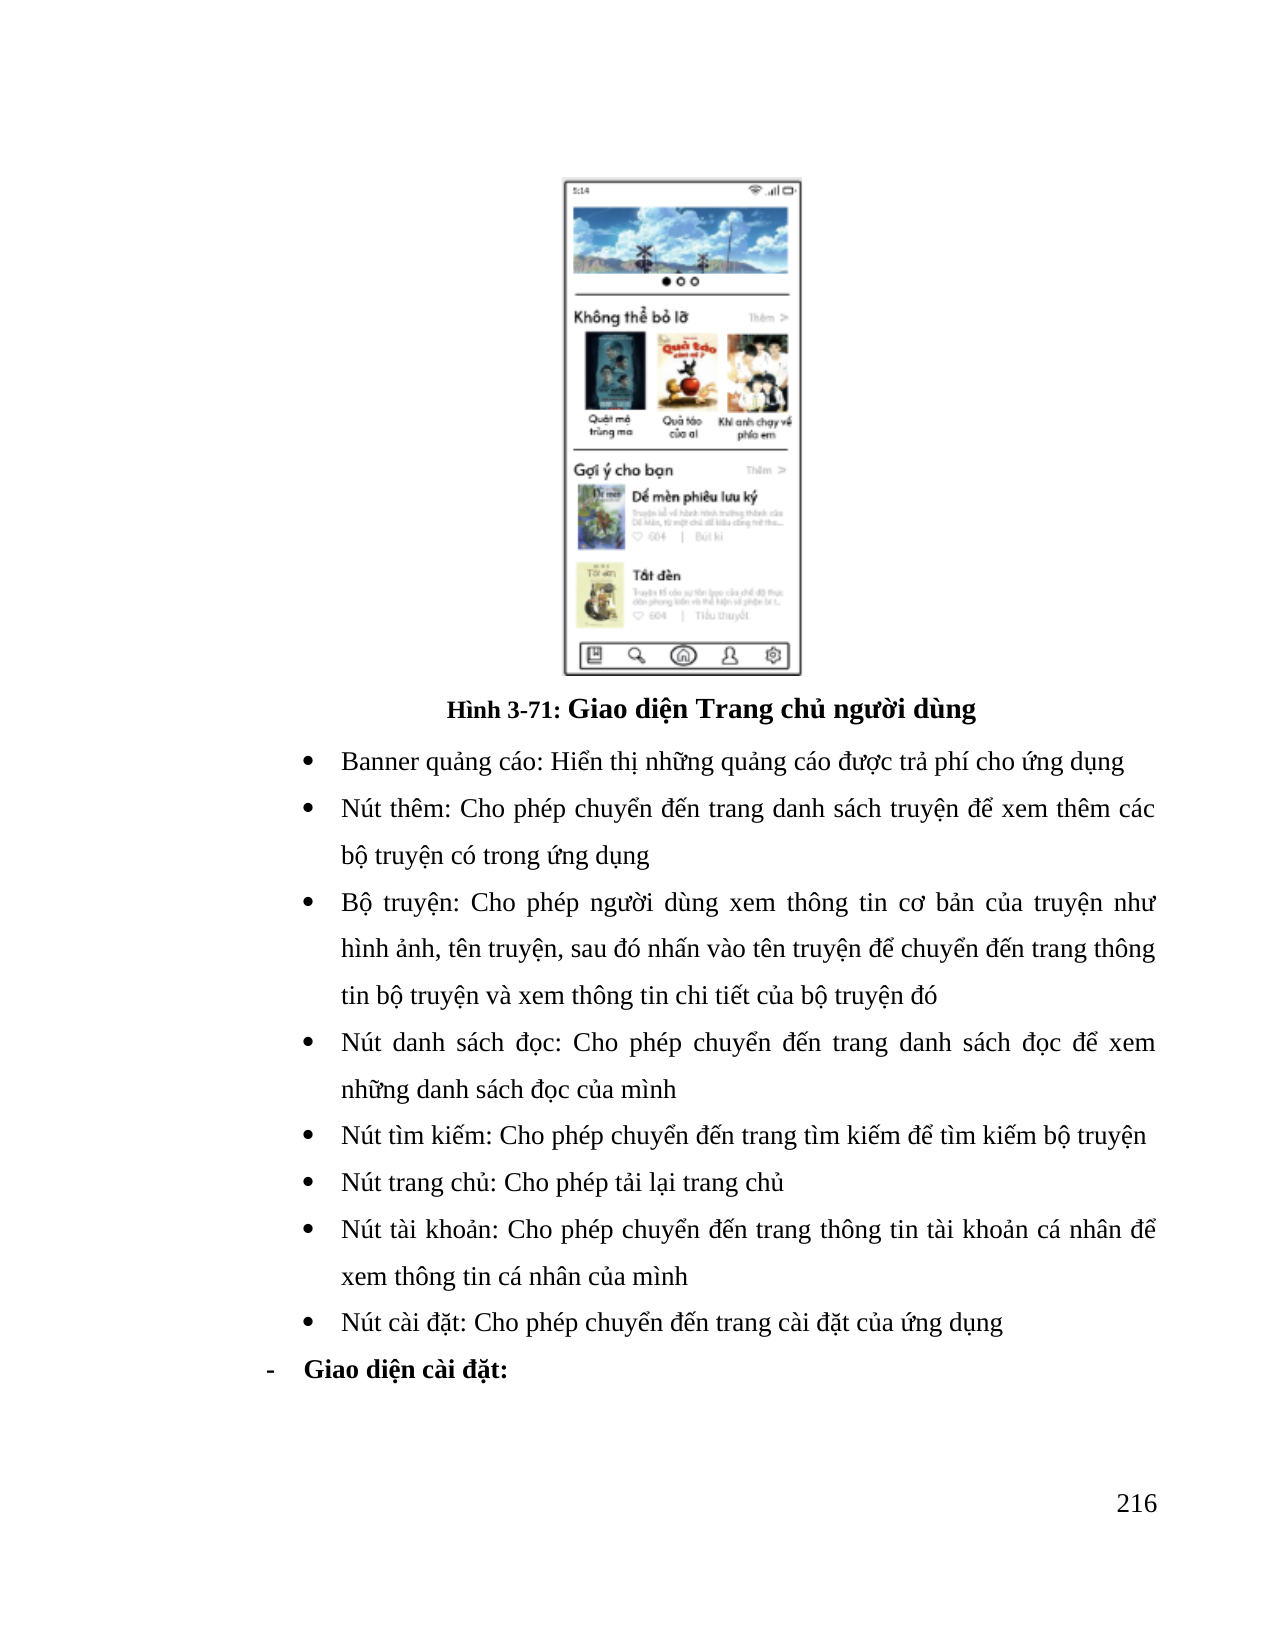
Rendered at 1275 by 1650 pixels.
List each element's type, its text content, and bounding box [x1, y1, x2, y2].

picture [561, 177, 803, 676]
list Nút cài đặt: Cho phép chuyển đến trang cài đặt của ứng dụng [303, 1307, 1157, 1338]
list Nút trang chủ: Cho phép tải lại trang chủ [303, 1166, 1157, 1197]
list Nút danh sách đọc: Cho phép chuyển đến trang danh sách đọc để xem những danh sách đọc của mình [303, 1026, 1157, 1104]
list Banner quảng cáo: Hiển thị những quảng cáo được trả phí cho ứng dụng [303, 746, 1157, 777]
list Nút tài khoản: Cho phép chuyển đến trang thông tin tài khoản cá nhân để xem thông tin cá nhân của mình [303, 1213, 1157, 1291]
list Nút tìm kiếm: Cho phép chuyển đến trang tìm kiếm để tìm kiếm bộ truyện [303, 1119, 1157, 1151]
list Giao diện cài đặt: [266, 1353, 1157, 1384]
list Bộ truyện: Cho phép người dùng xem thông tin cơ bản của truyện như hình ảnh, tên truyện, sau đó nhấn vào tên truyện để chuyển đến trang thông tin bộ truyện và xem thông tin chi tiết của bộ truyện đó [303, 886, 1157, 1010]
list Nút thêm: Cho phép chuyển đến trang danh sách truyện để xem thêm các bộ truyện có trong ứng dụng [303, 792, 1157, 870]
